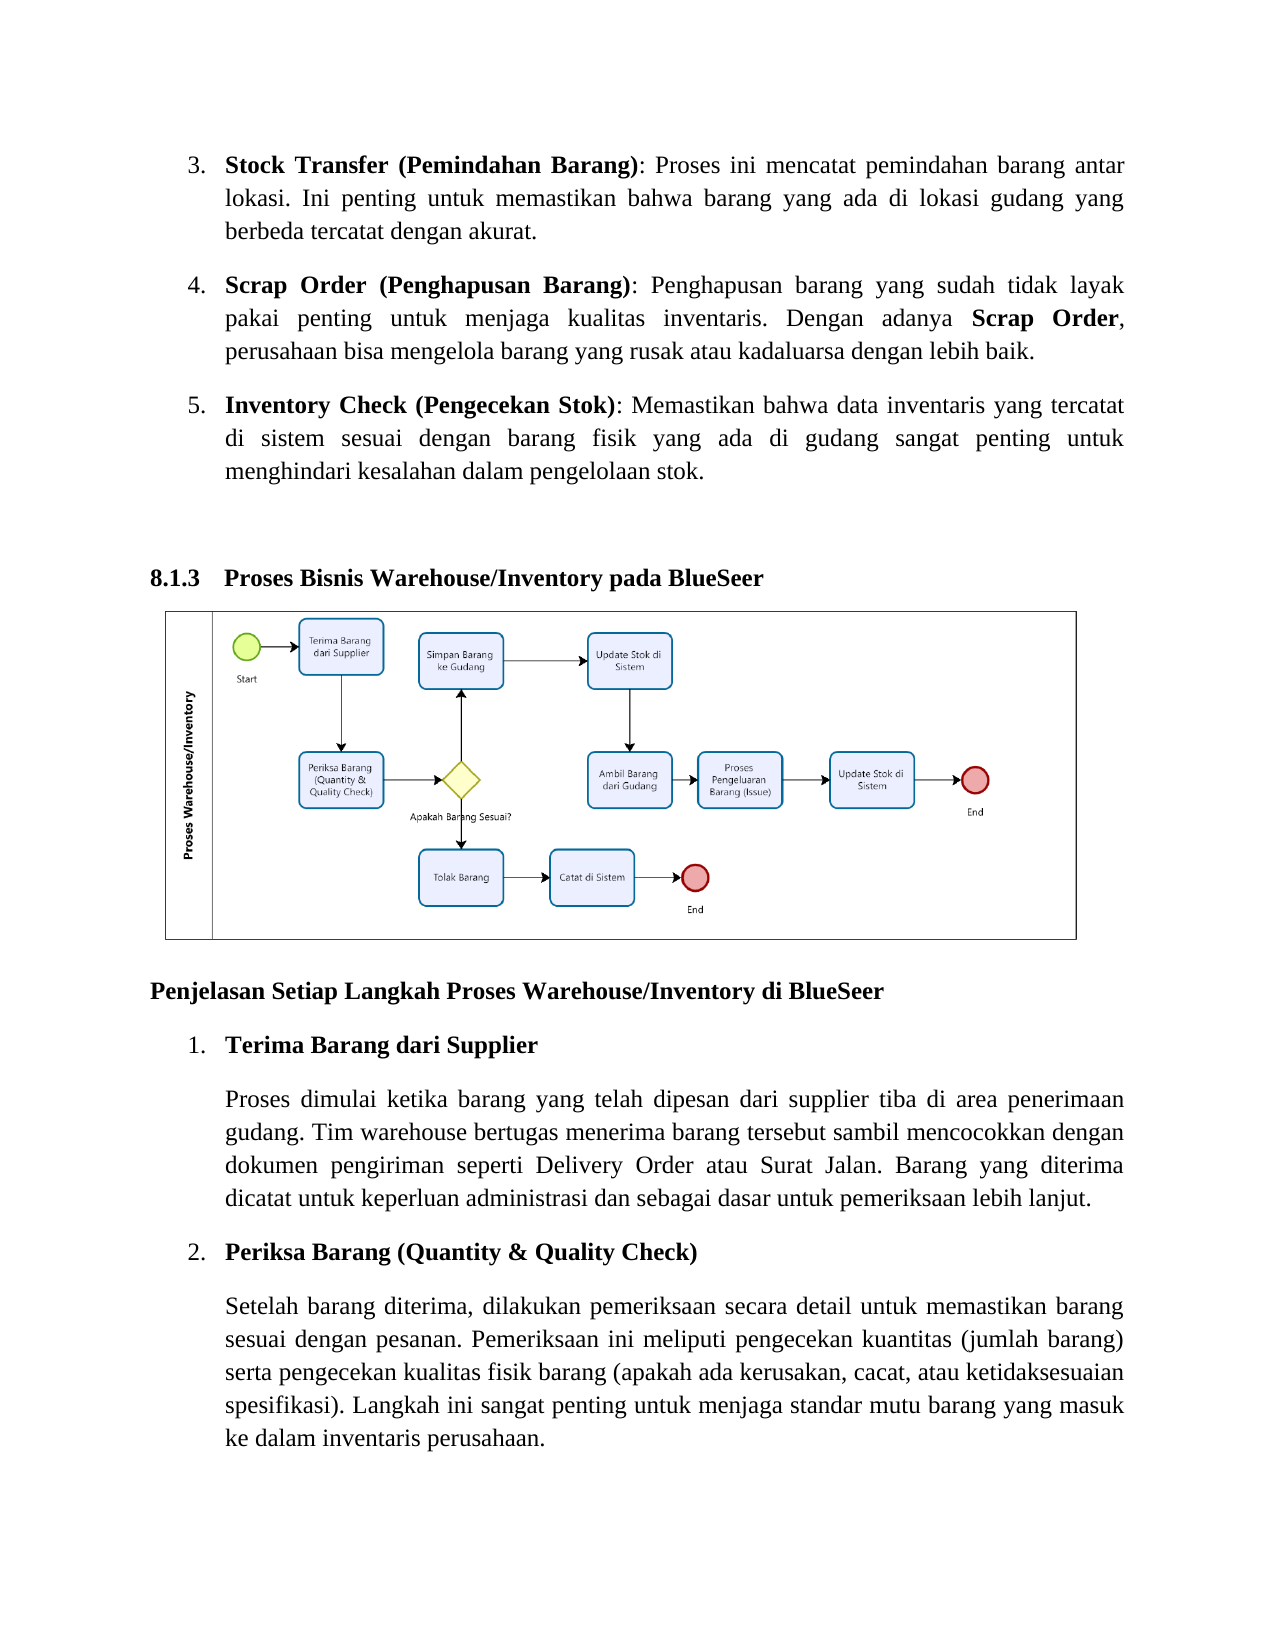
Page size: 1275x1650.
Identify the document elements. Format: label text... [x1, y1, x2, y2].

text Setelah barang diterima, dilakukan pemeriksaan secara detail untuk memastikan barang sesuai dengan pesanan. Pemeriksaan ini meliputi pengecekan kuantitas (jumlah barang) serta pengecekan kualitas fisik barang (apakah ada kerusakan, cacat, atau ketidaksesuaian spesifikasi). Langkah ini sangat penting untuk menjaga standar mutu barang yang masuk ke dalam inventaris perusahaan. [225, 1291, 1125, 1452]
text Penjelasan Setiap Langkah Proses Warehouse/Inventory di BlueSeer [150, 976, 1125, 1005]
list Periksa Barang (Quantity & Quality Check) [187, 1237, 1125, 1266]
list Scrap Order (Penghapusan Barang): Penghapusan barang yang sudah tidak layak pakai penting untuk menjaga kualitas inventaris. Dengan adanya Scrap Order, perusahaan bisa mengelola barang yang rusak atau kadaluarsa dengan lebih baik. [187, 270, 1125, 365]
picture [150, 596, 1091, 952]
text Proses dimulai ketika barang yang telah dipesan dari supplier tiba di area penerimaan gudang. Tim warehouse bertugas menerima barang tersebut sambil mencocokkan dengan dokumen pengiriman seperti Delivery Order atau Surat Jalan. Barang yang diterima dicatat untuk keperluan administrasi dan sebagai dasar untuk pemeriksaan lebih lanjut. [225, 1084, 1125, 1212]
subtitle Proses Bisnis Warehouse/Inventory pada BlueSeer [150, 563, 1125, 592]
list Stock Transfer (Pemindahan Barang): Proses ini mencatat pemindahan barang antar lokasi. Ini penting untuk memastikan bahwa barang yang ada di lokasi gudang yang berbeda tercatat dengan akurat. [187, 150, 1125, 245]
list Terima Barang dari Supplier [187, 1030, 1125, 1059]
list Inventory Check (Pengecekan Stok): Memastikan bahwa data inventaris yang tercatat di sistem sesuai dengan barang fisik yang ada di gudang sangat penting untuk menghindari kesalahan dalam pengelolaan stok. [187, 390, 1125, 484]
